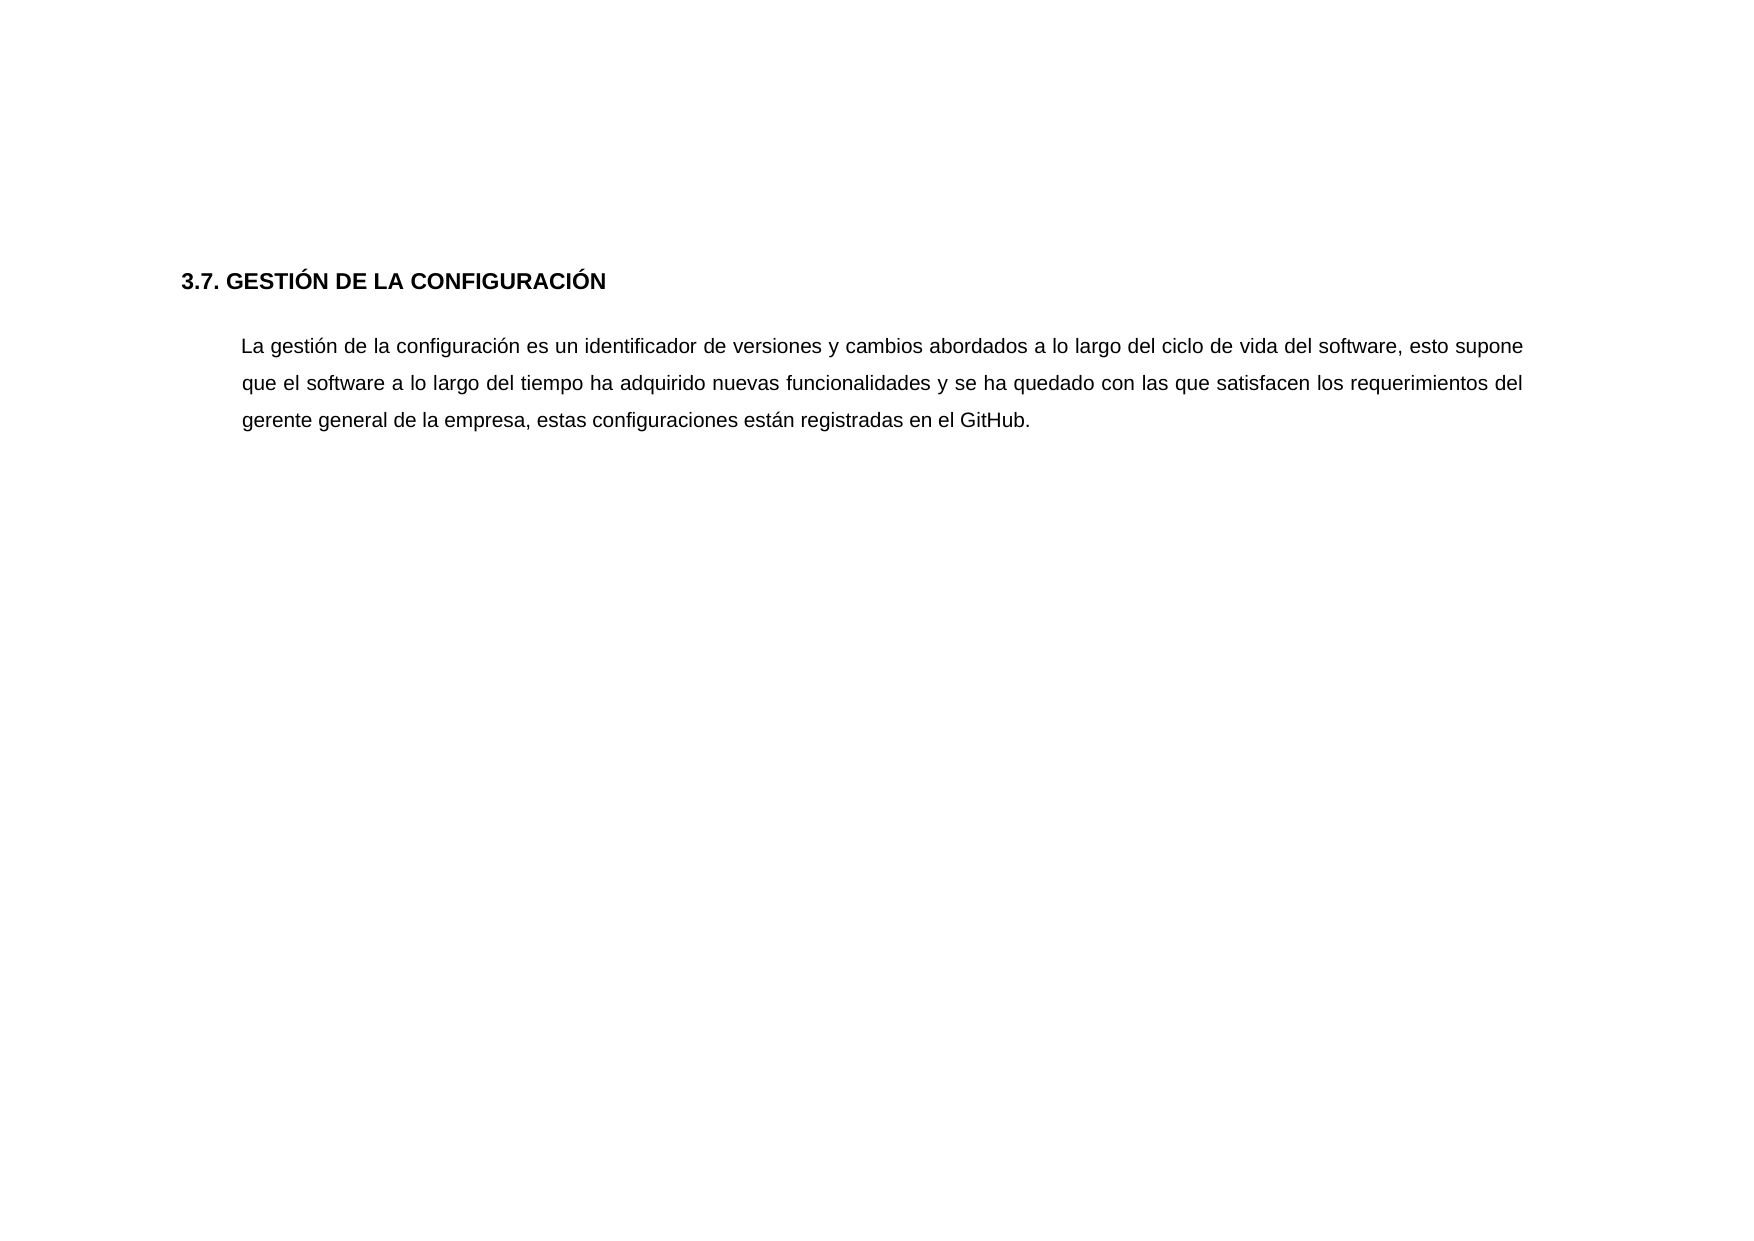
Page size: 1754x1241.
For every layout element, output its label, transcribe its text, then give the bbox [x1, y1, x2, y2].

text La gestión de la configuración es un identificador de versiones y cambios abordados a lo largo del ciclo de vida del software, esto supone que el software a lo largo del tiempo ha adquirido nuevas funcionalidades y se ha quedado con las que satisfacen los requerimientos del gerente general de la empresa, estas configuraciones están registradas en el GitHub. [241, 334, 1525, 431]
subtitle 3.7. GESTIÓN DE LA CONFIGURACIÓN [181, 268, 1672, 294]
